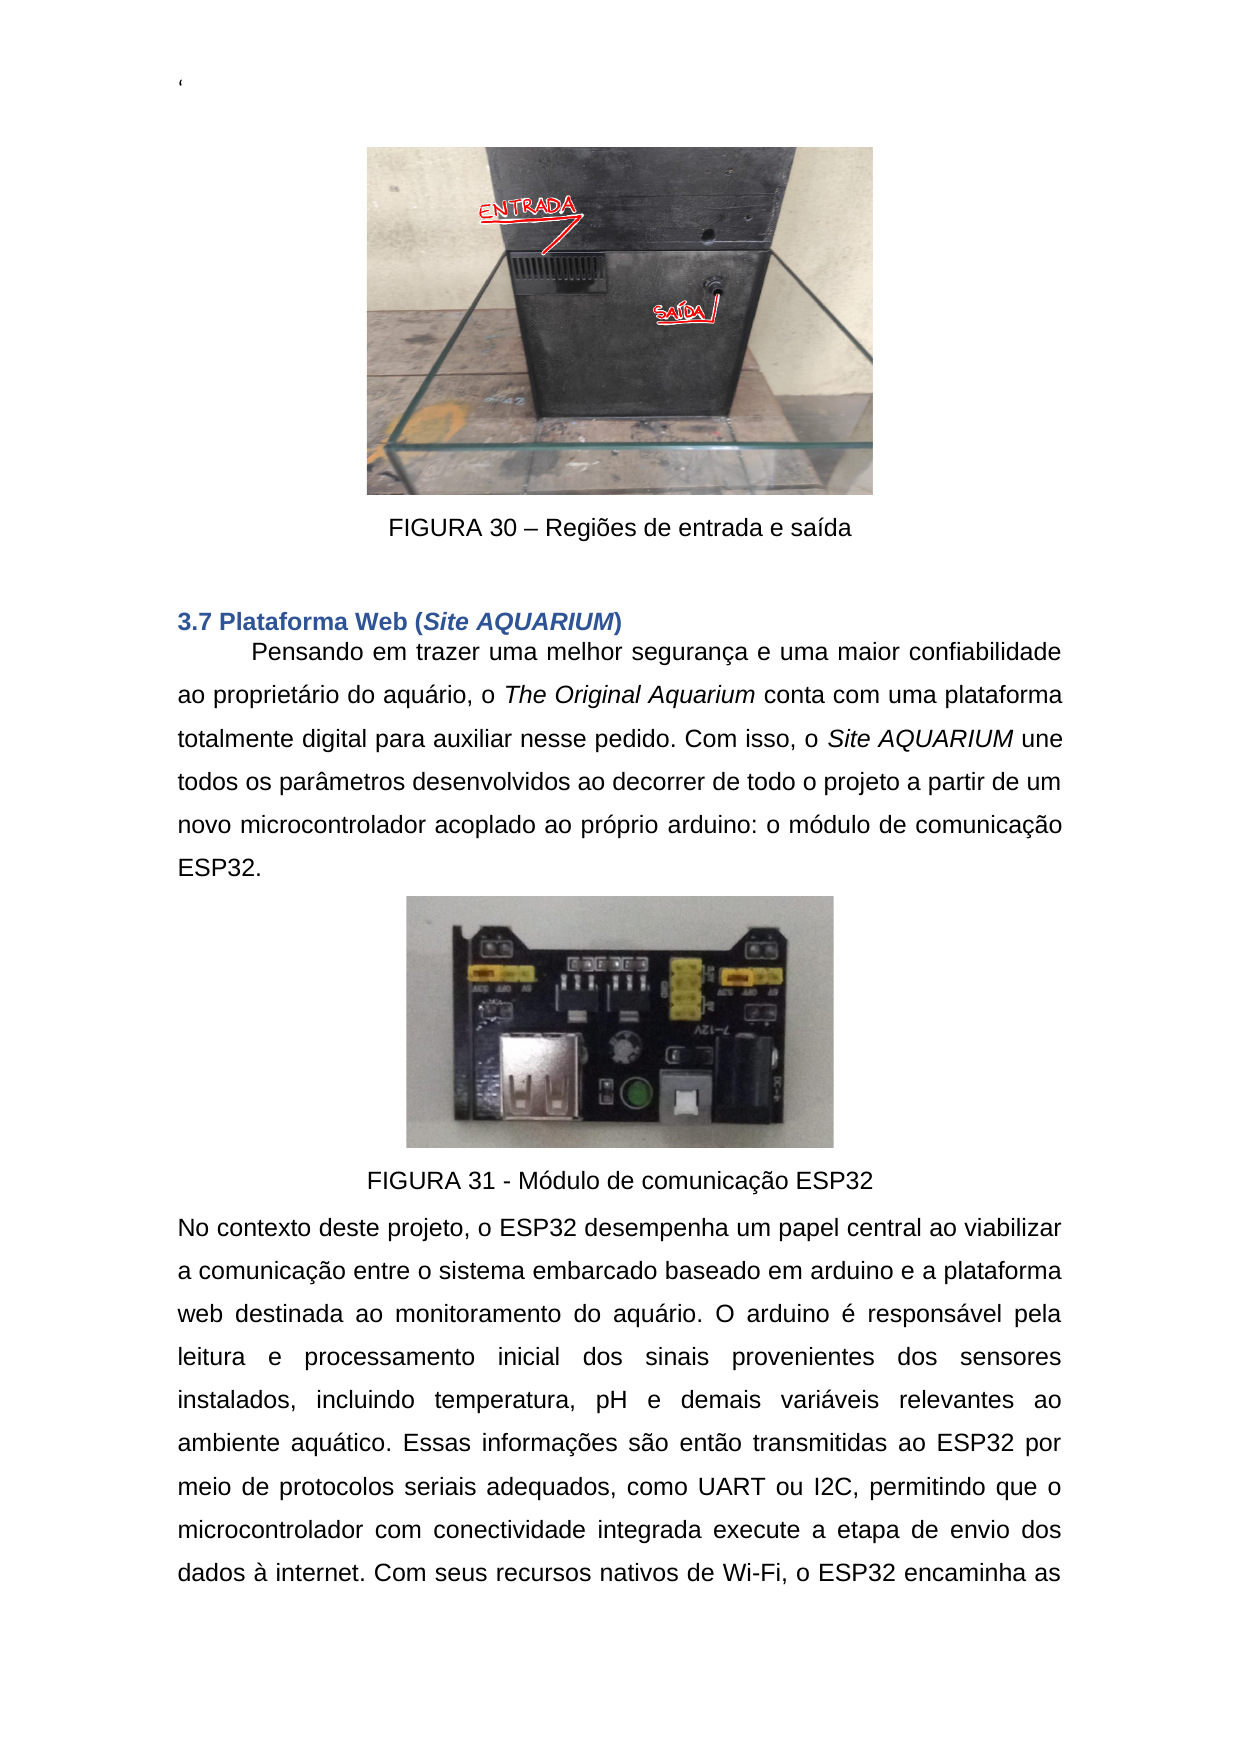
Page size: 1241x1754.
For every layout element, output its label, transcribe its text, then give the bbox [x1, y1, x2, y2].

text FIGURA 31 - Módulo de comunicação ESP32 [177, 1166, 1063, 1194]
picture [406, 896, 834, 1148]
subtitle 3.7 Plataforma Web (Site AQUARIUM) [177, 607, 1063, 636]
text FIGURA 30 – Regiões de entrada e saída [177, 512, 1063, 541]
text Pensando em trazer uma melhor segurança e uma maior confiabilidade ao proprietário do aquário, o The Original Aquarium conta com uma plataforma totalmente digital para auxiliar nesse pedido. Com isso, o Site AQUARIUM une todos os parâmetros desenvolvidos ao decorrer de todo o projeto a partir de um novo microcontrolador acoplado ao próprio arduino: o módulo de comunicação ESP32. [177, 637, 1063, 882]
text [177, 1213, 1063, 1586]
picture [366, 147, 874, 495]
